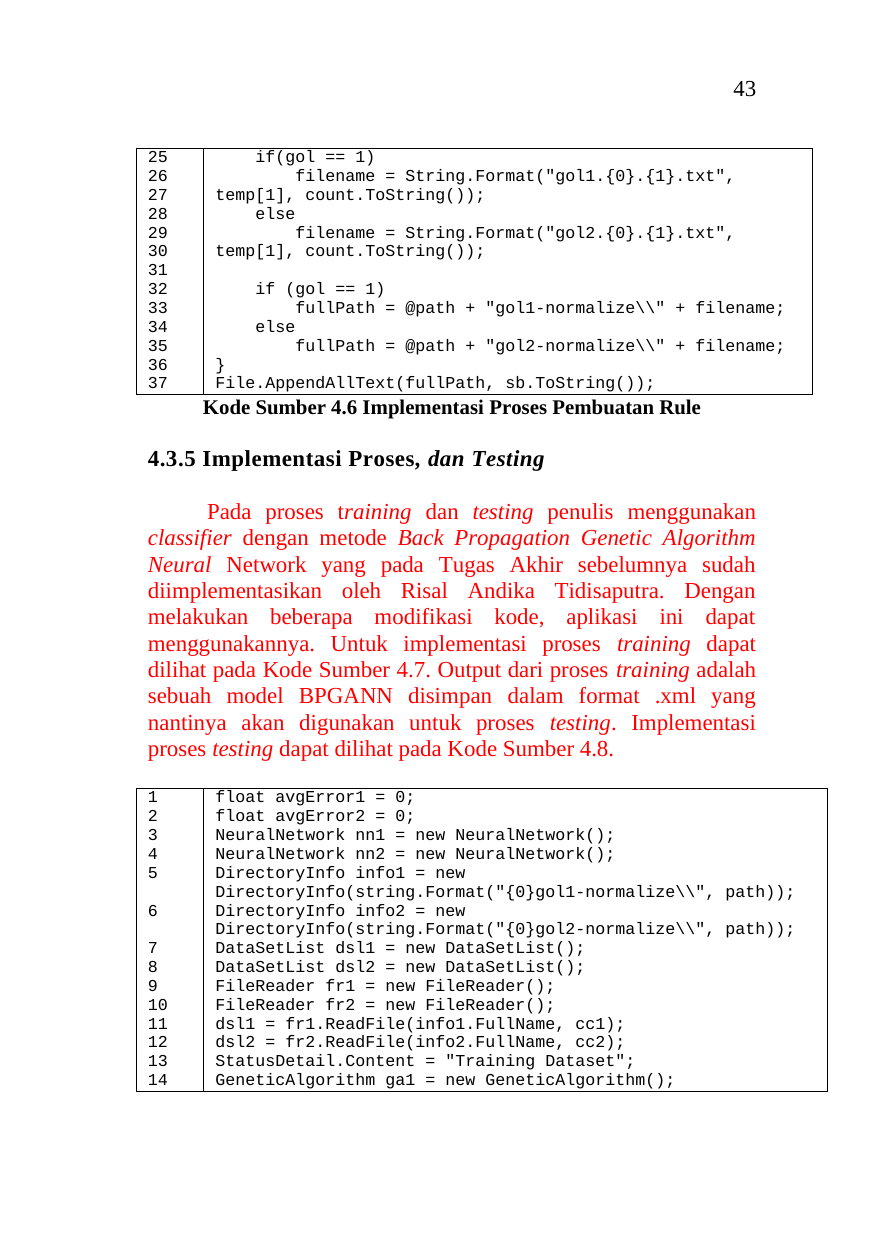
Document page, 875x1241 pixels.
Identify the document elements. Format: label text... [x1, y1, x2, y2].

subtitle 4.3.5 Implementasi Proses, dan Testing [148, 445, 756, 472]
text Pada proses training dan testing penulis menggunakan classifier dengan metode Back Propagation Genetic Algorithm Neural Network yang pada Tugas Akhir sebelumnya sudah diimplementasikan oleh Risal Andika Tidisaputra. Dengan melakukan beberapa modifikasi kode, aplikasi ini dapat menggunakannya. Untuk implementasi proses training dapat dilihat pada Kode Sumber 4.7. Output dari proses training adalah sebuah model BPGANN disimpan dalam format .xml yang nantinya akan digunakan untuk proses testing. Implementasi proses testing dapat dilihat pada Kode Sumber 4.8. [148, 498, 756, 762]
list Kode Sumber 4.6 Implementasi Proses Pembuatan Rule [148, 395, 756, 419]
table_header 1 2 3 4 5 6 7 8 9 10 11 12 13 14 15 16 17 18 19 20 21 22 23 24 25 26 27 28 29 30 31 32 33 34 35 36 37 [137, 149, 203, 394]
